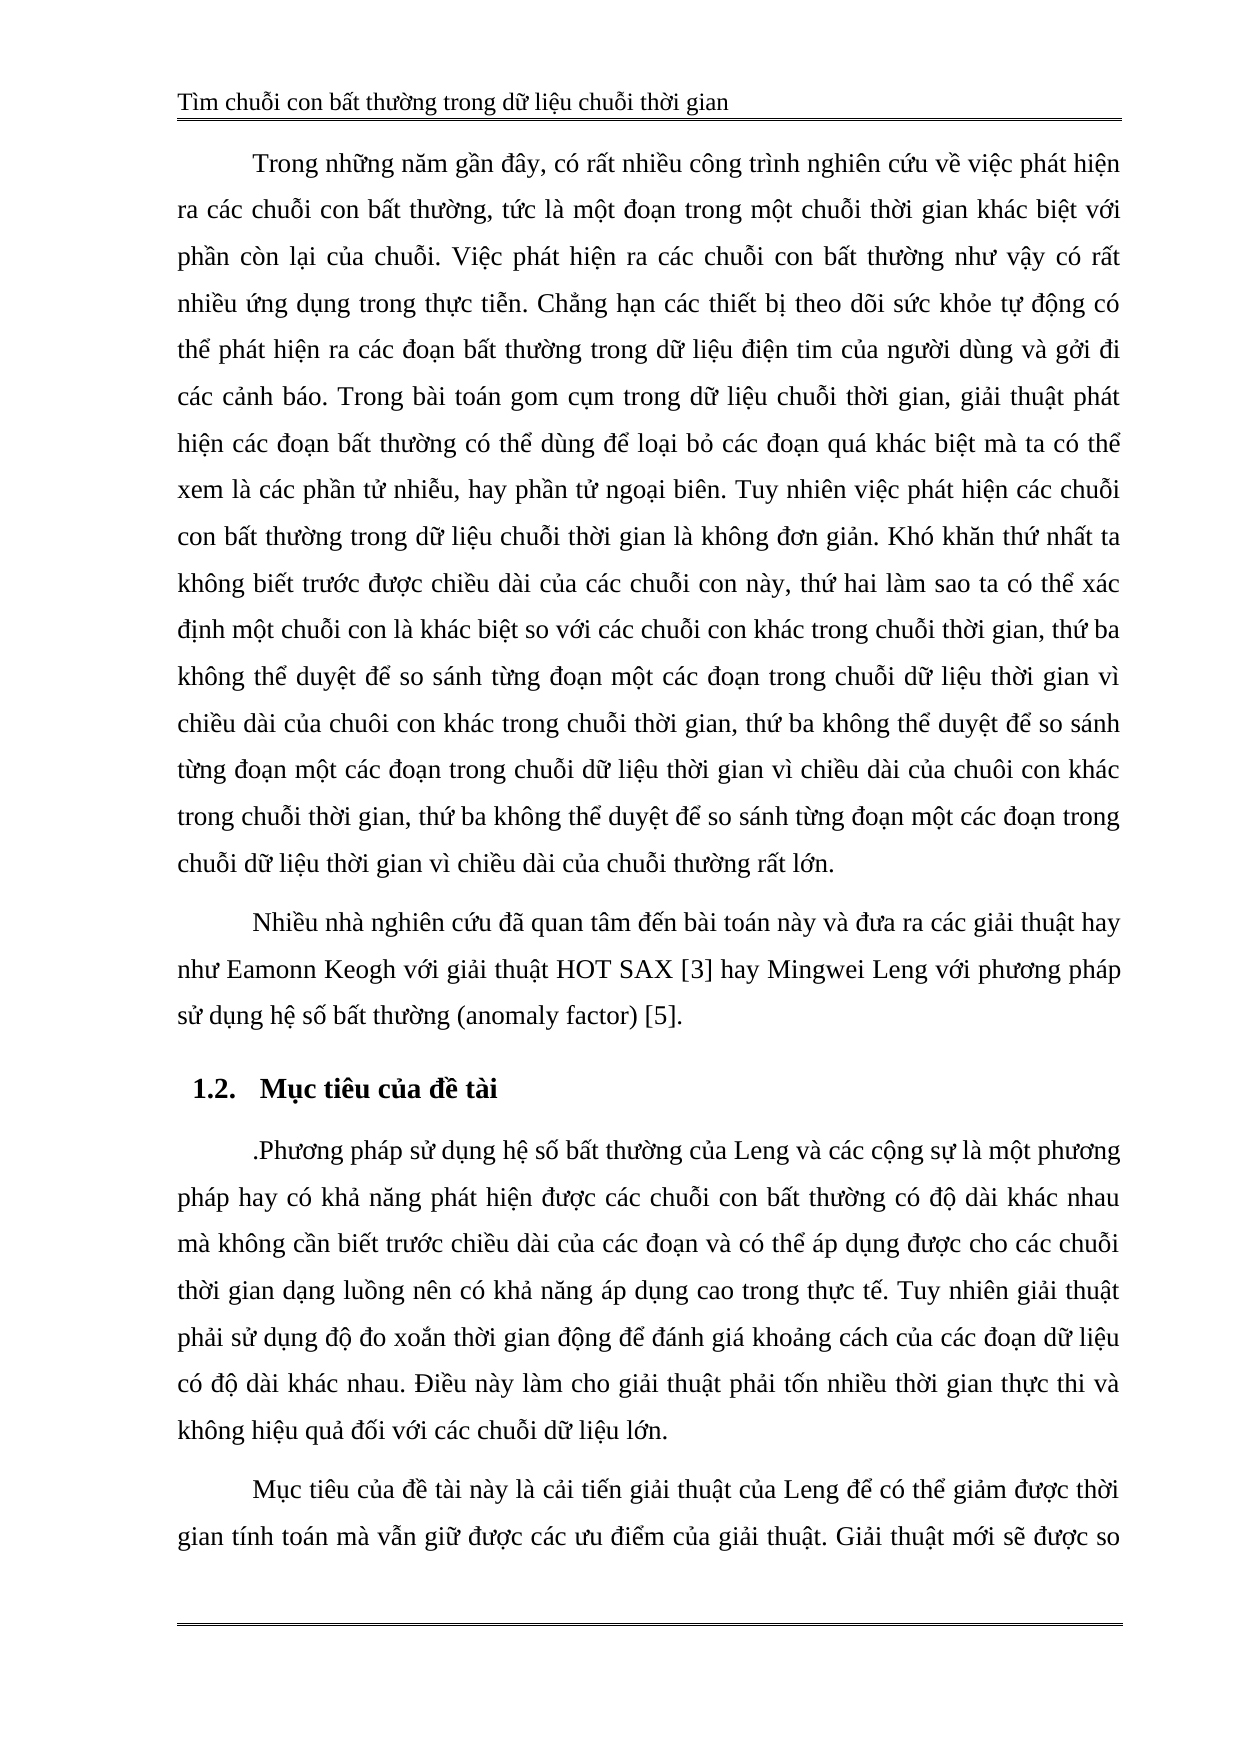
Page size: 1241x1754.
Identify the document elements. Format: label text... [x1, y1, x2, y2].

text Trong những năm gần đây, có rất nhiều công trình nghiên cứu về việc phát hiện ra các chuỗi con bất thường, tức là một đoạn trong một chuỗi thời gian khác biệt với phần còn lại của chuỗi. Việc phát hiện ra các chuỗi con bất thường như vậy có rất nhiều ứng dụng trong thực tiễn. Chẳng hạn các thiết bị theo dõi sức khỏe tự động có thể phát hiện ra các đoạn bất thường trong dữ liệu điện tim của người dùng và gởi đi các cảnh báo. Trong bài toán gom cụm trong dữ liệu chuỗi thời gian, giải thuật phát hiện các đoạn bất thường có thể dùng để loại bỏ các đoạn quá khác biệt mà ta có thể xem là các phần tử nhiễu, hay phần tử ngoại biên. Tuy nhiên việc phát hiện các chuỗi con bất thường trong dữ liệu chuỗi thời gian là không đơn giản. Khó khăn thứ nhất ta không biết trước được chiều dài của các chuỗi con này, thứ hai làm sao ta có thể xác định một chuỗi con là khác biệt so với các chuỗi con khác trong chuỗi thời gian, thứ ba không thể duyệt để so sánh từng đoạn một các đoạn trong chuỗi dữ liệu thời gian vì chiều dài của chuôi con khác trong chuỗi thời gian, thứ ba không thể duyệt để so sánh từng đoạn một các đoạn trong chuỗi dữ liệu thời gian vì chiều dài của chuôi con khác trong chuỗi thời gian, thứ ba không thể duyệt để so sánh từng đoạn một các đoạn trong chuỗi dữ liệu thời gian vì chiều dài của chuỗi thường rất lớn. [177, 147, 1122, 878]
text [177, 1473, 1122, 1551]
text Nhiều nhà nghiên cứu đã quan tâm đến bài toán này và đưa ra các giải thuật hay như Eamonn Keogh với giải thuật HOT SAX [3] hay Mingwei Leng với phương pháp sử dụng hệ số bất thường (anomaly factor) [5]. [177, 906, 1122, 1031]
subtitle Mục tiêu của đề tài [192, 1071, 1122, 1105]
text .Phương pháp sử dụng hệ số bất thường của Leng và các cộng sự là một phương pháp hay có khả năng phát hiện được các chuỗi con bất thường có độ dài khác nhau mà không cần biết trước chiều dài của các đoạn và có thể áp dụng được cho các chuỗi thời gian dạng luồng nên có khả năng áp dụng cao trong thực tế. Tuy nhiên giải thuật phải sử dụng độ đo xoắn thời gian động để đánh giá khoảng cách của các đoạn dữ liệu có độ dài khác nhau. Điều này làm cho giải thuật phải tốn nhiều thời gian thực thi và không hiệu quả đối với các chuỗi dữ liệu lớn. [177, 1134, 1122, 1445]
